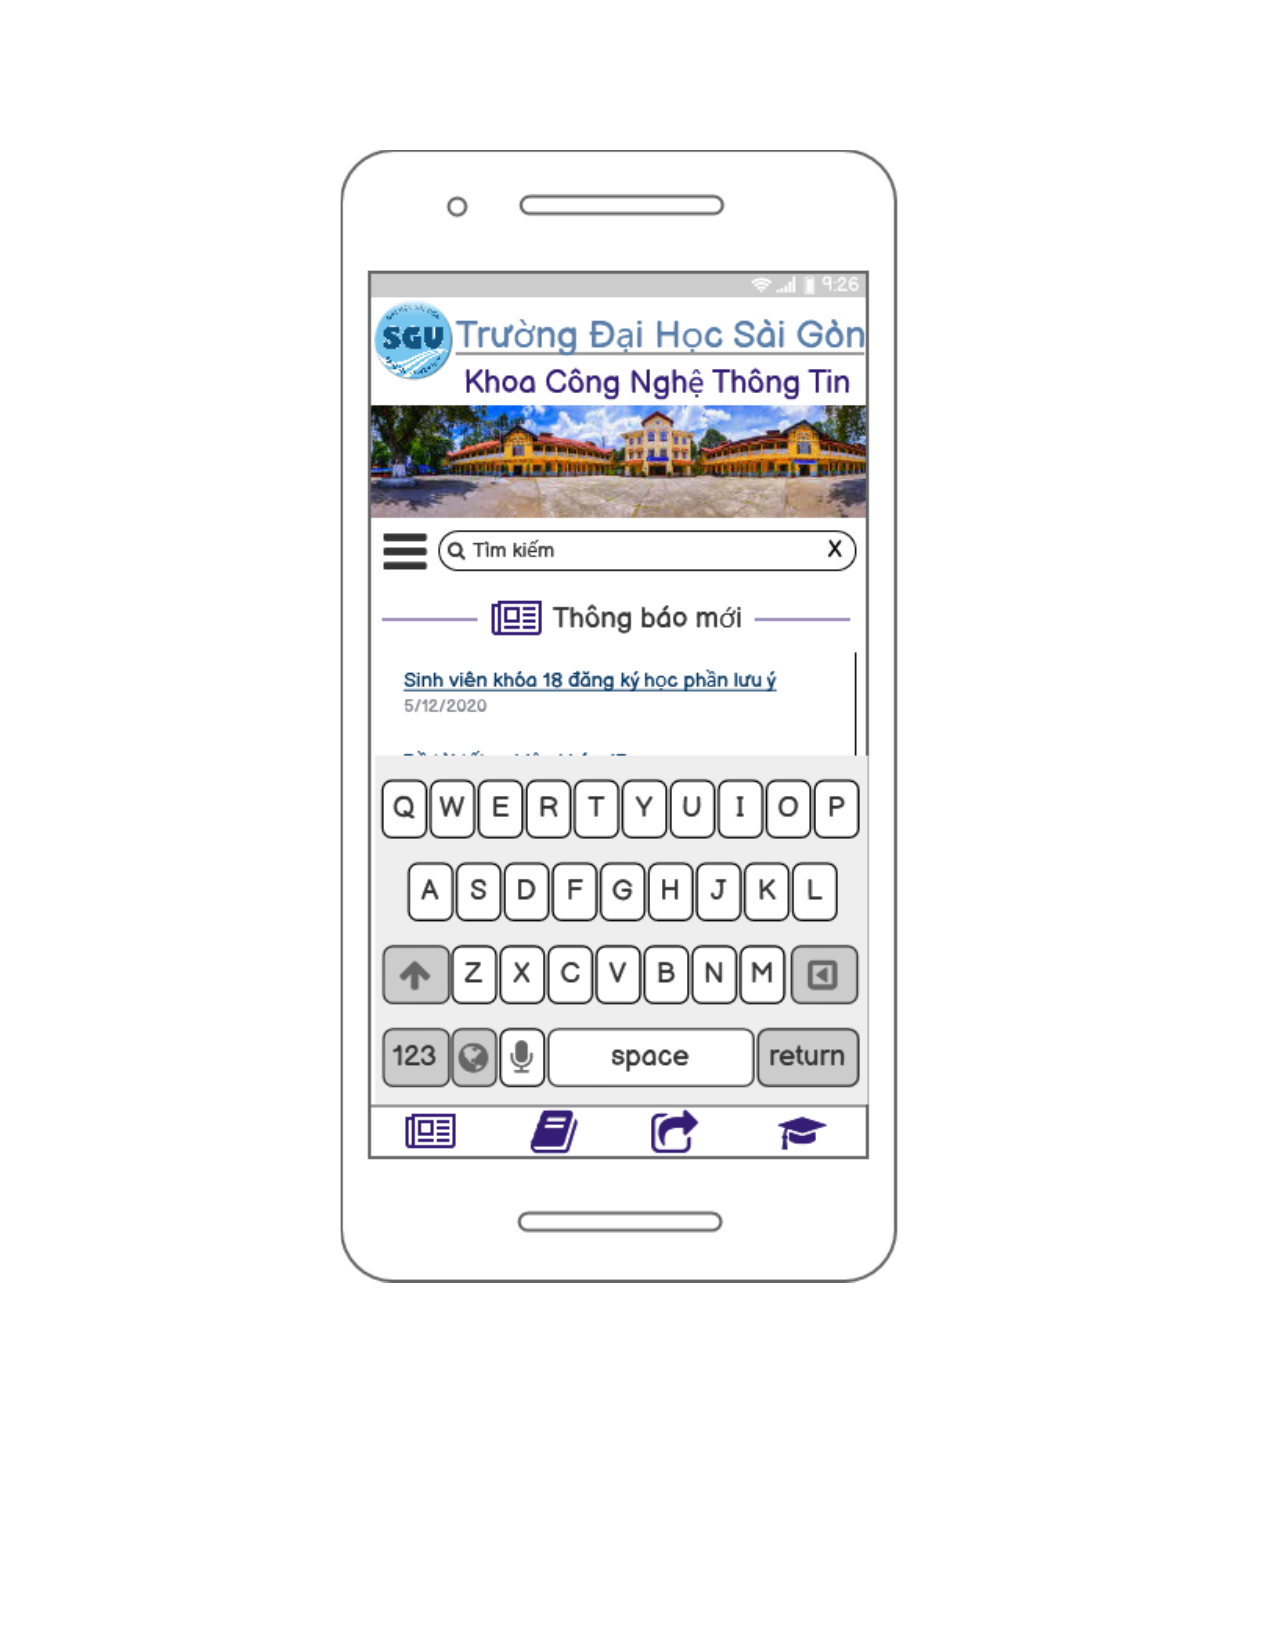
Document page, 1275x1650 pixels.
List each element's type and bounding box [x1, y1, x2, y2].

picture [340, 150, 935, 1283]
